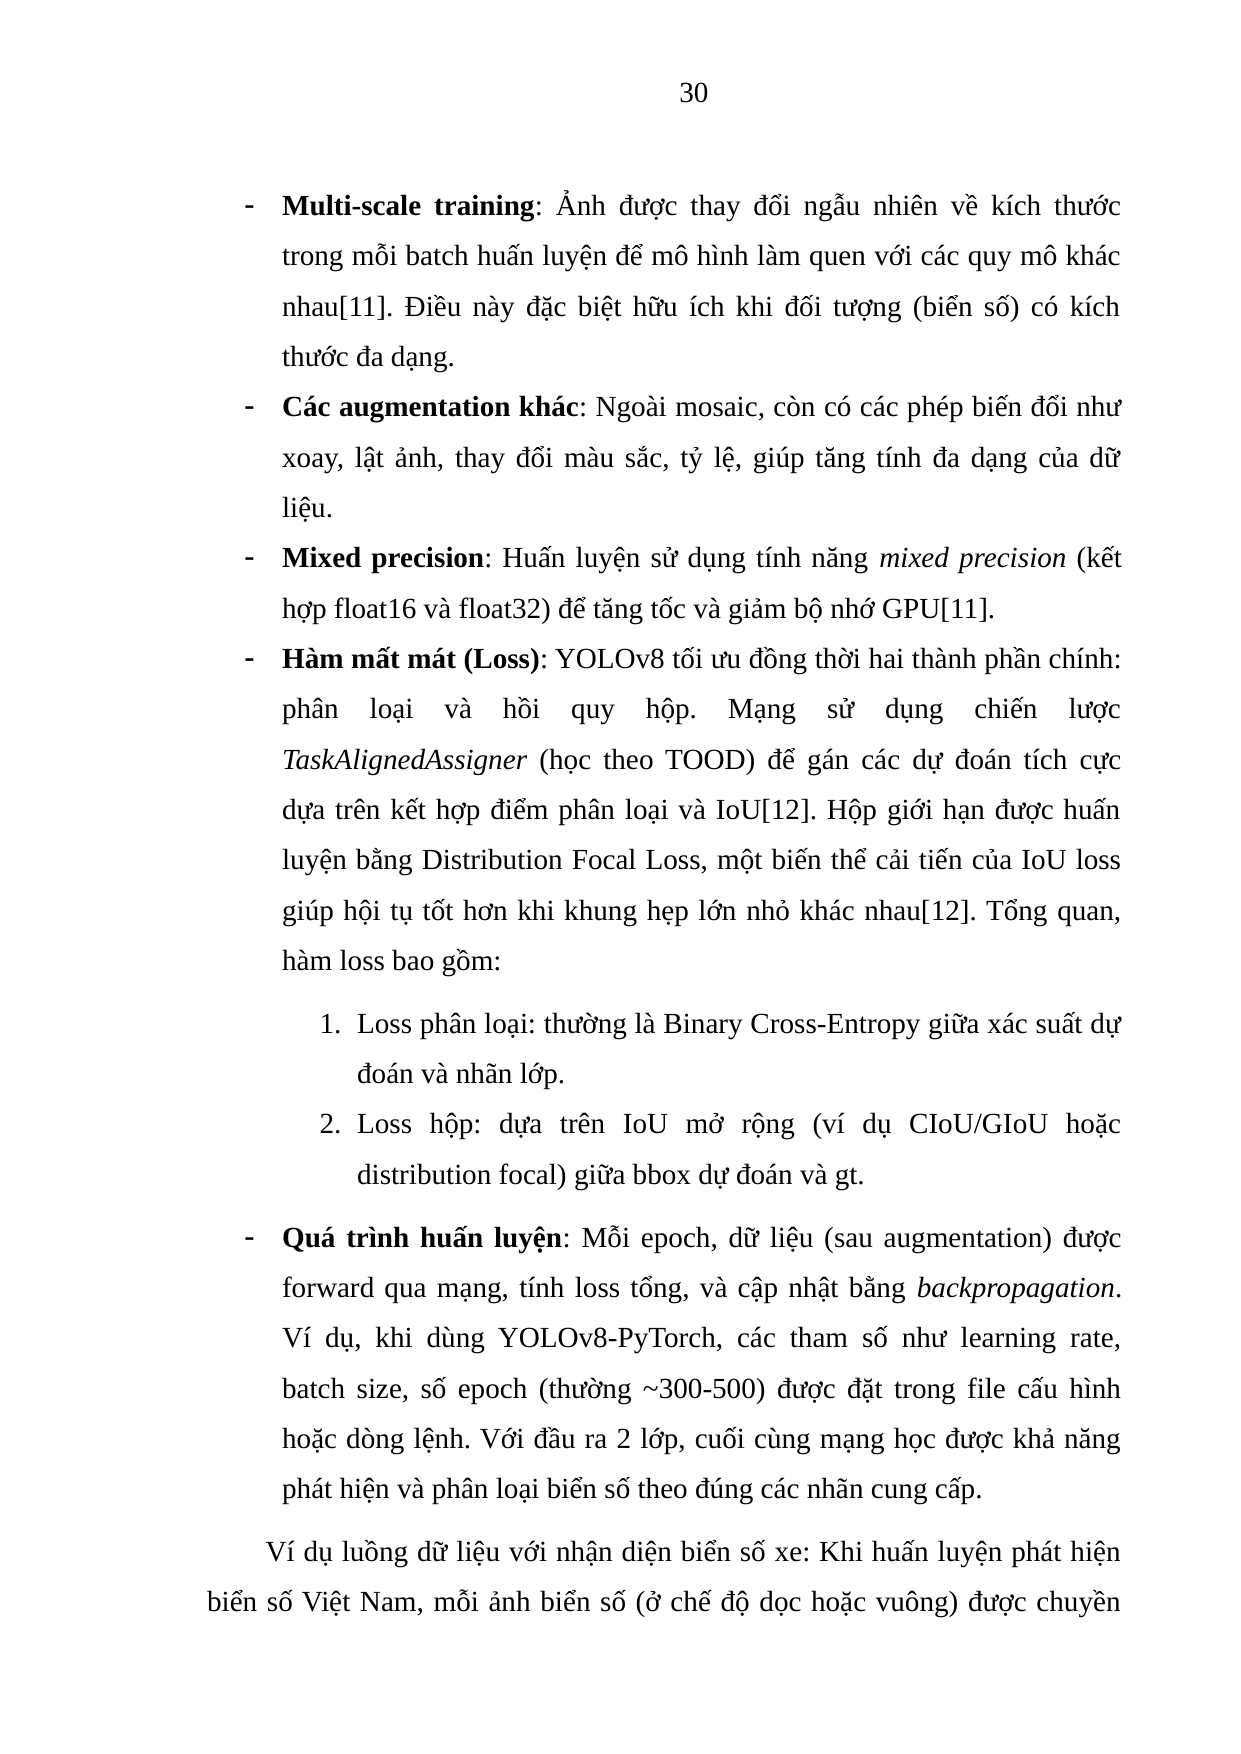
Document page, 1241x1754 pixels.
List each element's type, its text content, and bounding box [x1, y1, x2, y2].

list Hàm mất mát (Loss): YOLOv8 tối ưu đồng thời hai thành phần chính: phân loại và hồi quy hộp. Mạng sử dụng chiến lược TaskAlignedAssigner (học theo TOOD) để gán các dự đoán tích cực dựa trên kết hợp điểm phân loại và IoU[12]. Hộp giới hạn được huấn luyện bằng Distribution Focal Loss, một biến thể cải tiến của IoU loss giúp hội tụ tốt hơn khi khung hẹp lớn nhỏ khác nhau[12]. Tổng quan, hàm loss bao gồm: [244, 641, 1122, 977]
list Các augmentation khác: Ngoài mosaic, còn có các phép biến đổi như xoay, lật ảnh, thay đổi màu sắc, tỷ lệ, giúp tăng tính đa dạng của dữ liệu. [244, 389, 1122, 524]
list Quá trình huấn luyện: Mỗi epoch, dữ liệu (sau augmentation) được forward qua mạng, tính loss tổng, và cập nhật bằng backpropagation. Ví dụ, khi dùng YOLOv8-PyTorch, các tham số như learning rate, batch size, số epoch (thường ~300-500) được đặt trong file cấu hình hoặc dòng lệnh. Với đầu ra 2 lớp, cuối cùng mạng học được khả năng phát hiện và phân loại biển số theo đúng các nhãn cung cấp. [244, 1220, 1122, 1505]
list Loss hộp: dựa trên IoU mở rộng (ví dụ CIoU/GIoU hoặc distribution focal) giữa bbox dự đoán và gt. [319, 1107, 1122, 1190]
list Multi-scale training: Ảnh được thay đổi ngẫu nhiên về kích thước trong mỗi batch huấn luyện để mô hình làm quen với các quy mô khác nhau[11]. Điều này đặc biệt hữu ích khi đối tượng (biển số) có kích thước đa dạng. [244, 188, 1122, 373]
list Mixed precision: Huấn luyện sử dụng tính năng mixed precision (kết hợp float16 và float32) để tăng tốc và giảm bộ nhớ GPU[11]. [244, 540, 1122, 624]
list Loss phân loại: thường là Binary Cross-Entropy giữa xác suất dự đoán và nhãn lớp. [319, 1006, 1122, 1090]
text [207, 1534, 1122, 1618]
